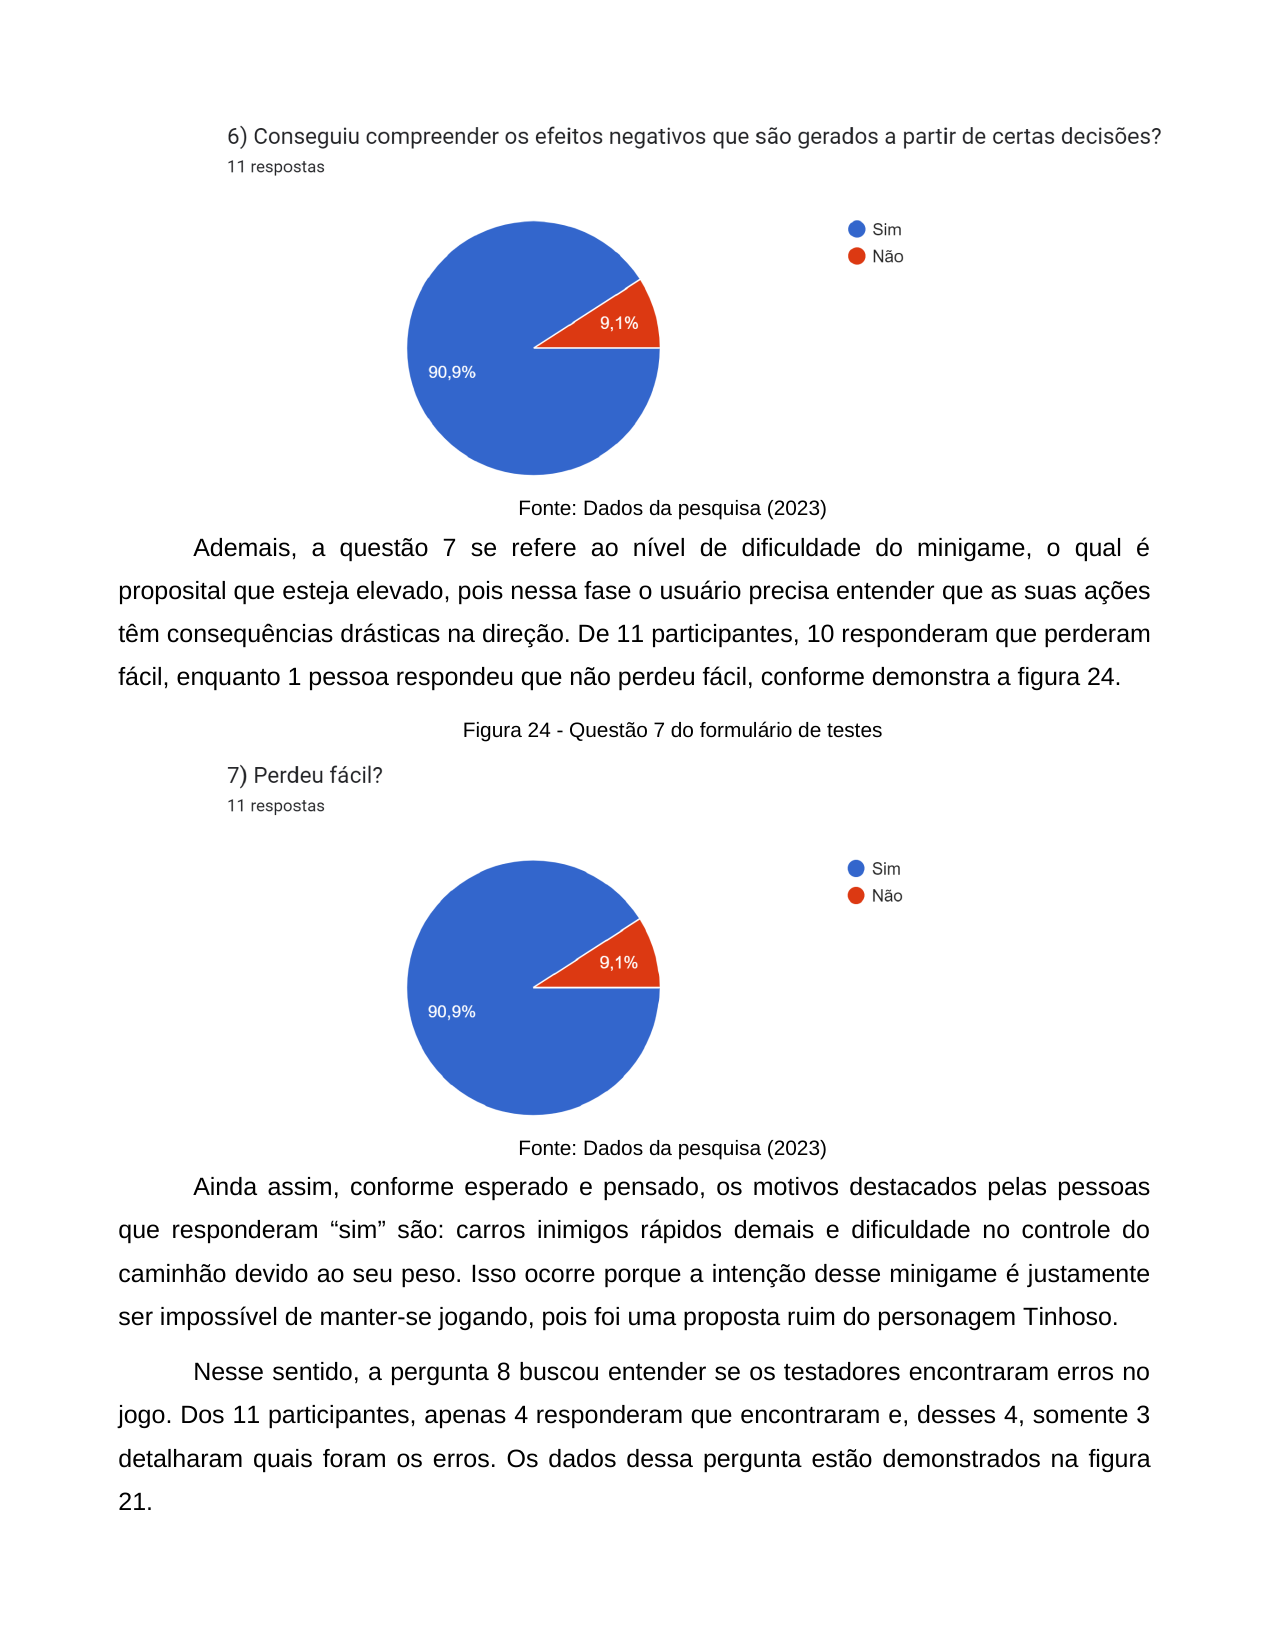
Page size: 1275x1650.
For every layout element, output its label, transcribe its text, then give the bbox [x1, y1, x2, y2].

text Fonte: Dados da pesquisa (2023) [118, 496, 1152, 520]
text Figura 24 - Questão 7 do formulário de testes [118, 718, 1152, 742]
text Nesse sentido, a pergunta 8 buscou entender se os testadores encontraram erros no jogo. Dos 11 participantes, apenas 4 responderam que encontraram e, desses 4, somente 3 detalharam quais foram os erros. Os dados dessa pergunta estão demonstrados na figura 21. [118, 1357, 1152, 1516]
text Ademais, a questão 7 se refere ao nível de dificuldade do minigame, o qual é proposital que esteja elevado, pois nessa fase o usuário precisa entender que as suas ações têm consequências drásticas na direção. De 11 participantes, 10 responderam que perderam fácil, enquanto 1 pessoa respondeu que não perdeu fácil, conforme demonstra a figura 24. [118, 533, 1152, 691]
text Ainda assim, conforme esperado e pensado, os motivos destacados pelas pessoas que responderam “sim” são: carros inimigos rápidos demais e dificuldade no controle do caminhão devido ao seu peso. Isso ocorre porque a intenção desse minigame é justamente ser impossível de manter-se jogando, pois foi uma proposta ruim do personagem Tinhoso. [118, 1172, 1152, 1331]
picture [193, 754, 1128, 1124]
picture [193, 118, 1175, 484]
text Fonte: Dados da pesquisa (2023) [118, 1136, 1152, 1160]
